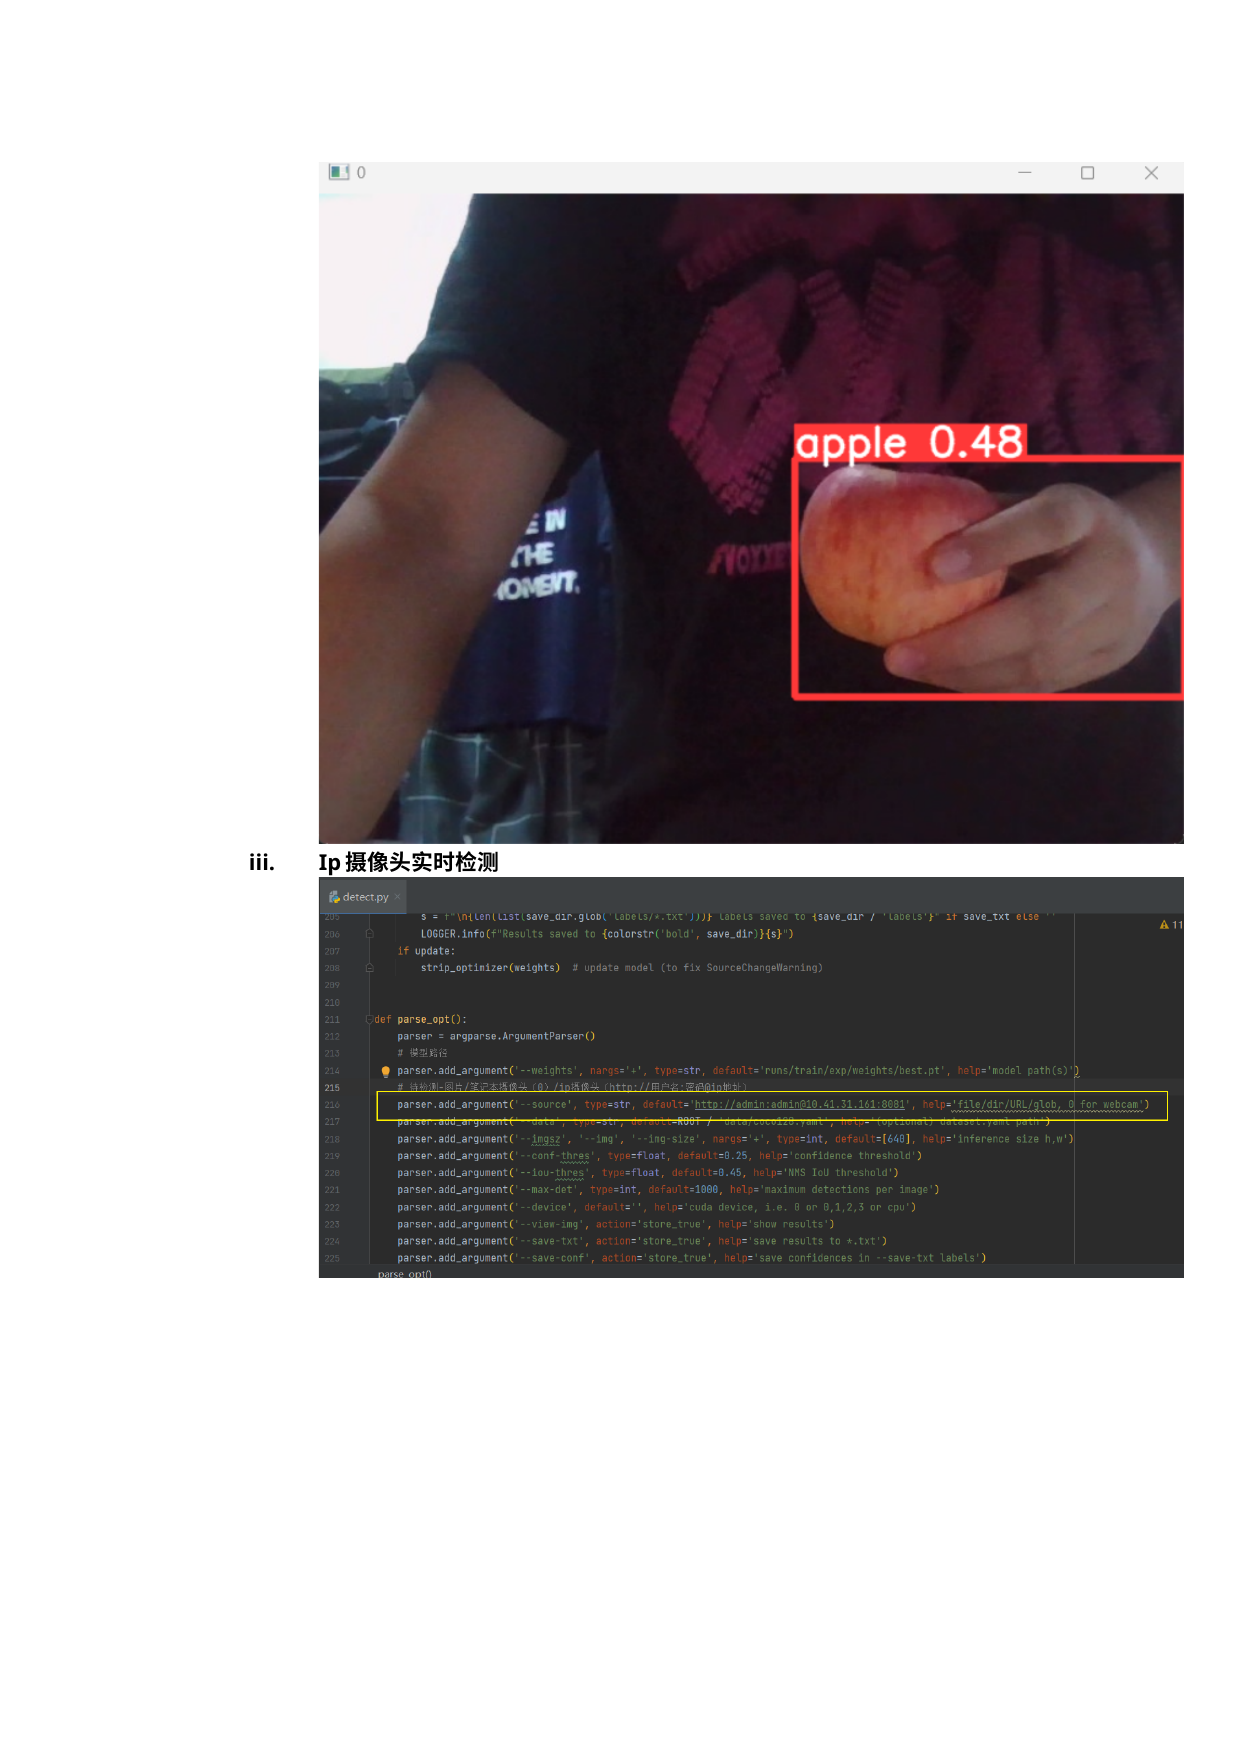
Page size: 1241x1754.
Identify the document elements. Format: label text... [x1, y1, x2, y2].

picture [318, 877, 1184, 1278]
picture [318, 162, 1184, 844]
list Ip摄像头实时检测 [275, 844, 1053, 877]
